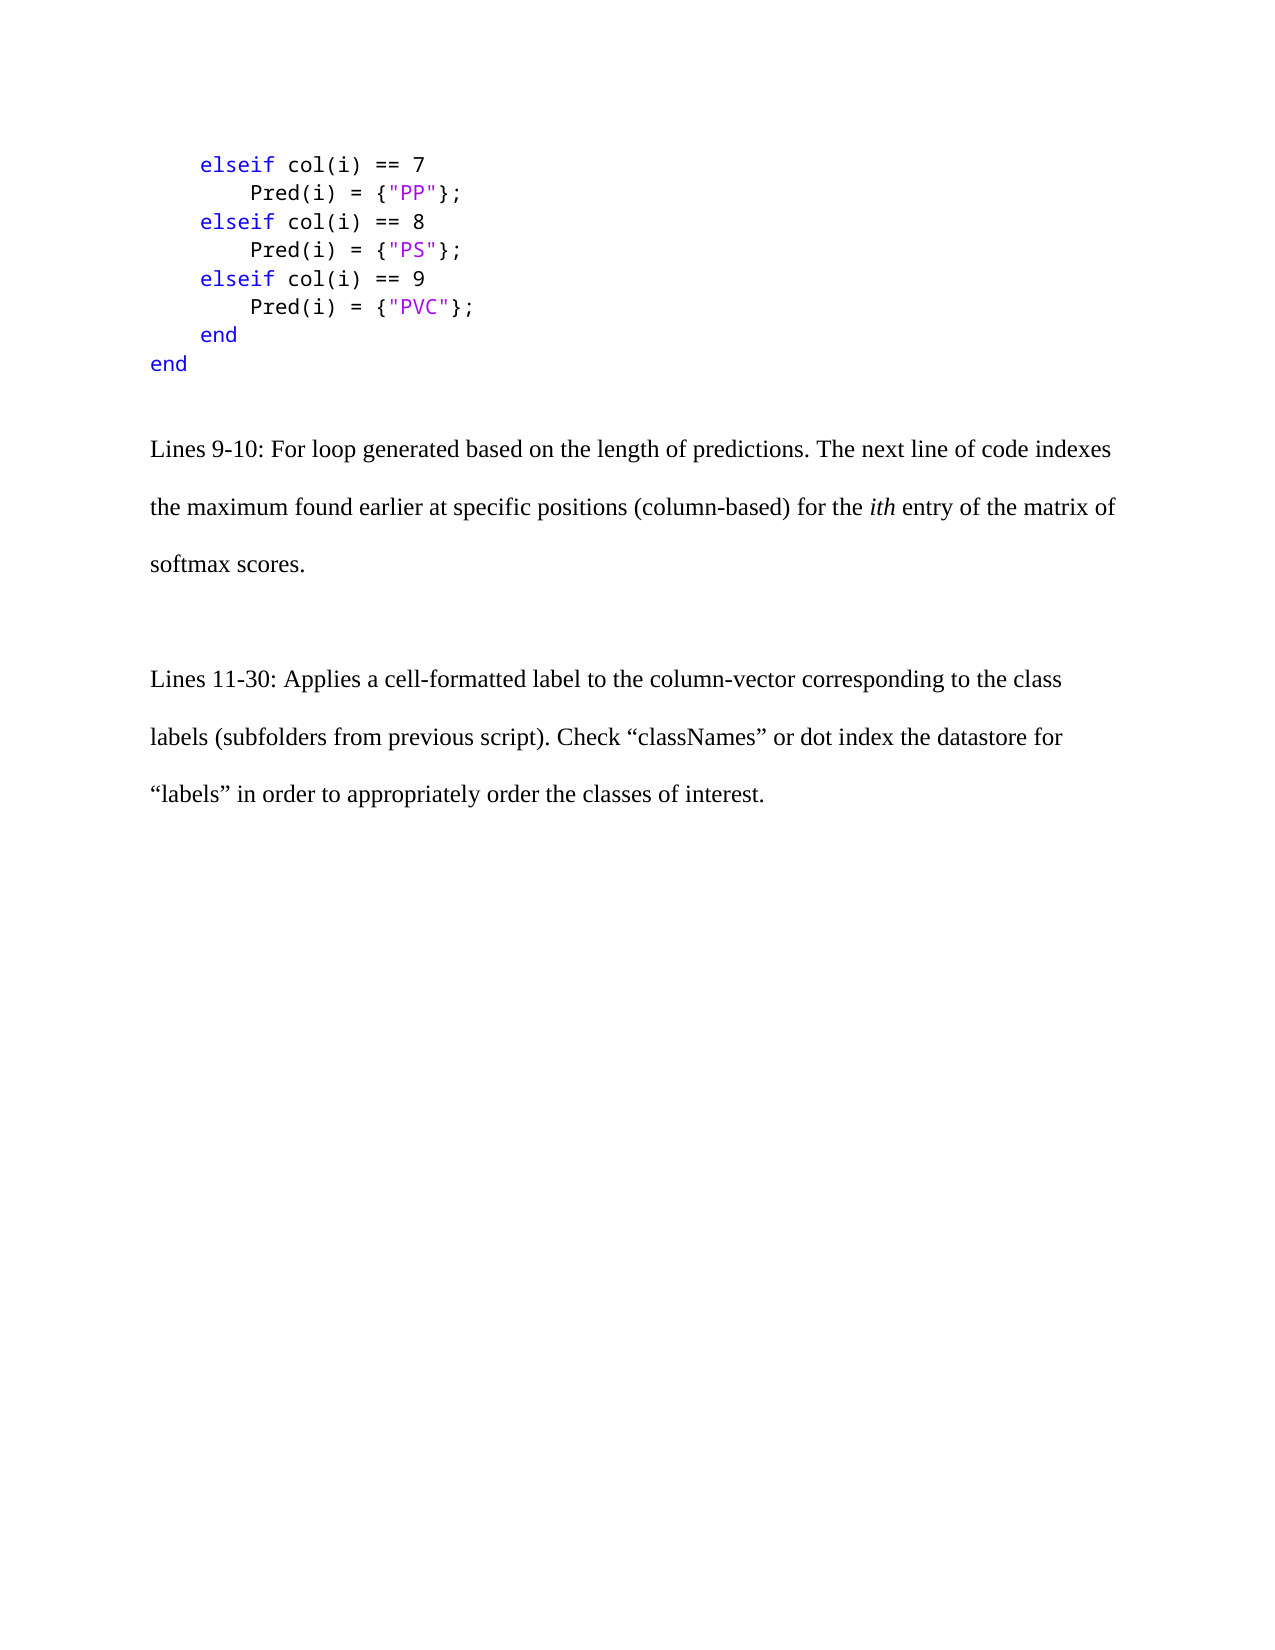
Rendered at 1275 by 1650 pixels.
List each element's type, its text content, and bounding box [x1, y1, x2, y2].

text elseif col(i) == 9 [150, 264, 1125, 292]
text Pred(i) = {"PVC"}; [150, 292, 1125, 321]
text Pred(i) = {"PS"}; [150, 235, 1125, 264]
text Lines 11-30: Applies a cell-formatted label to the column-vector corresponding to the class labels (subfolders from previous script). Check “classNames” or dot index the datastore for “labels” in order to appropriately order the classes of interest. [150, 664, 1125, 808]
text elseif col(i) == 8 [150, 207, 1125, 235]
text end [150, 349, 1125, 377]
text Lines 9-10: For loop generated based on the length of predictions. The next line of code indexes the maximum found earlier at specific positions (column-based) for the ith entry of the matrix of softmax scores. [150, 434, 1125, 578]
text end [150, 321, 1125, 349]
text Pred(i) = {"PP"}; [150, 178, 1125, 207]
text elseif col(i) == 7 [150, 150, 1125, 178]
